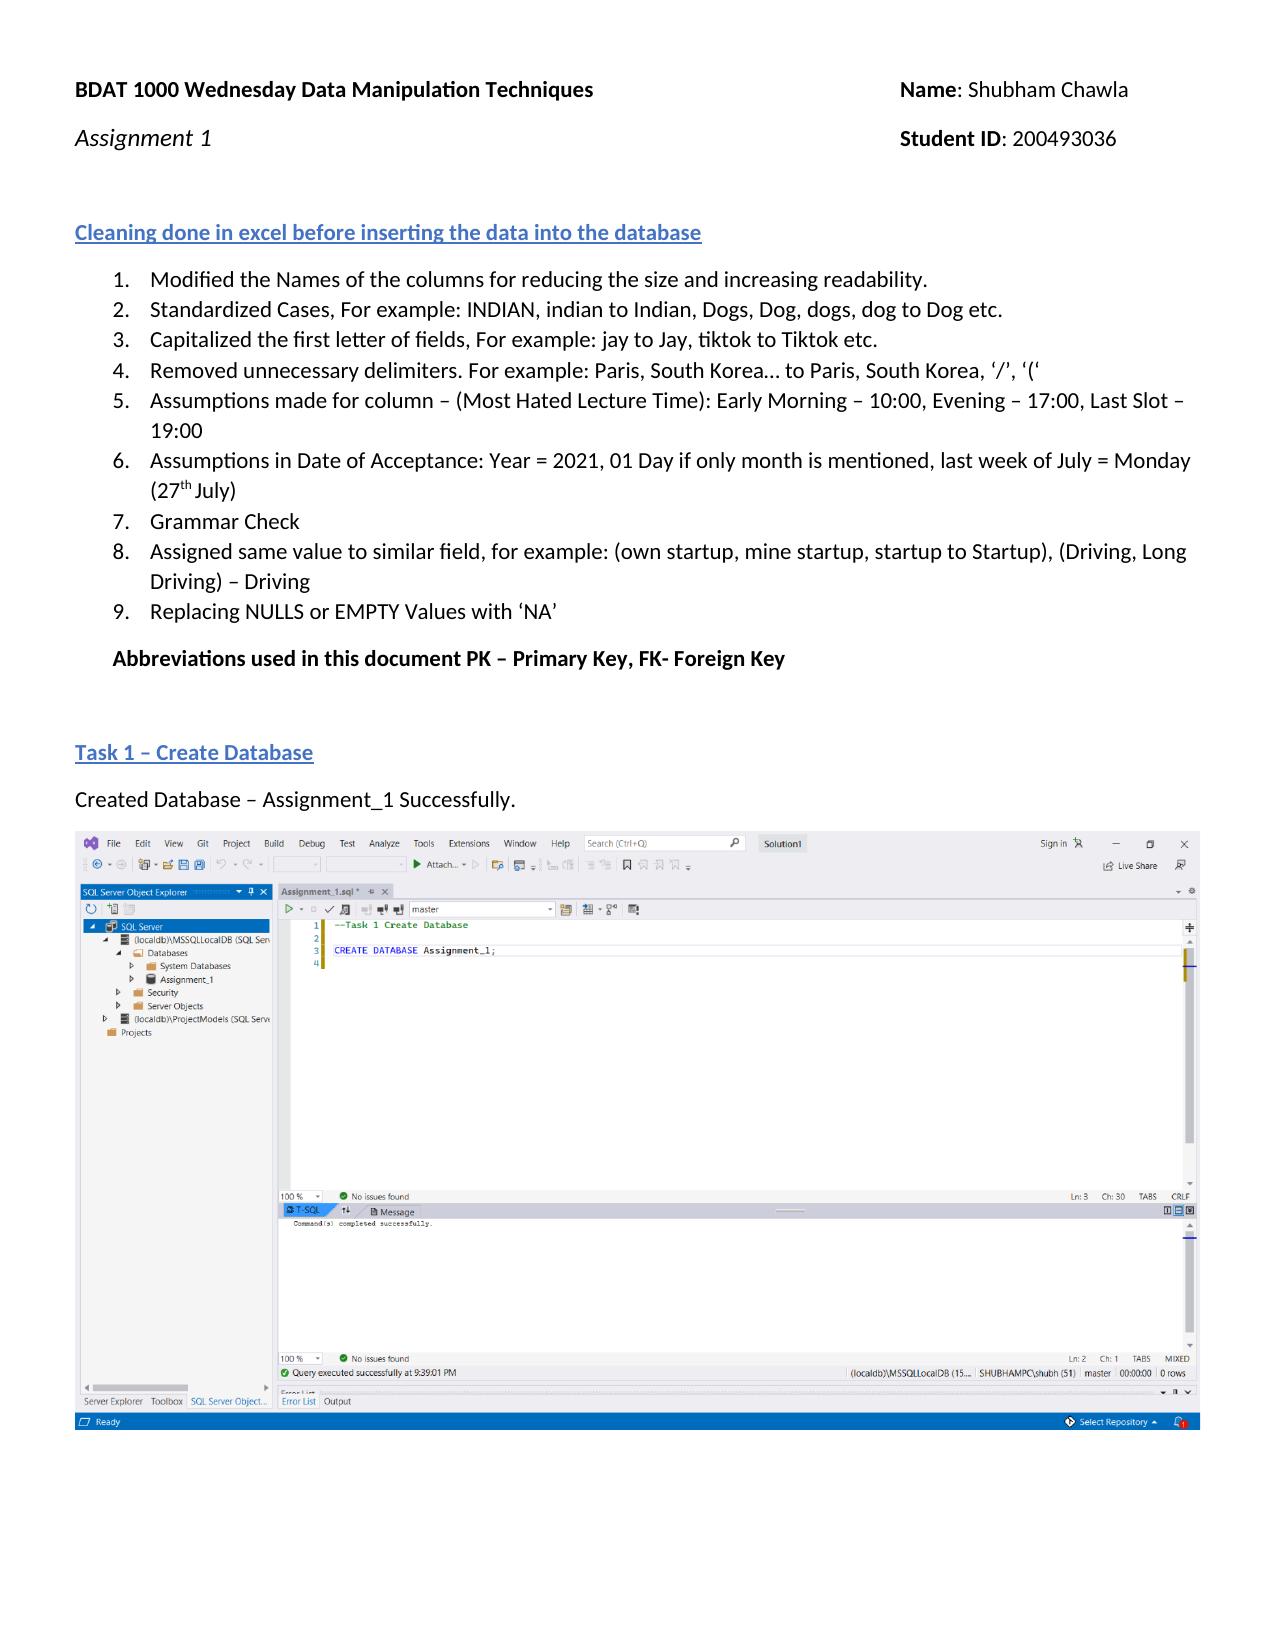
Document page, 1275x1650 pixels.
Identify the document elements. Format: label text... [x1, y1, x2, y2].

list Assigned same value to similar field, for example: (own startup, mine startup, startup to Startup), (Driving, Long Driving) – Driving [112, 537, 1200, 595]
text Cleaning done in excel before inserting the data into the database [75, 218, 1200, 246]
list Removed unnecessary delimiters. For example: Paris, South Korea… to Paris, South Korea, ‘/’, ‘(‘ [112, 356, 1200, 384]
list Assumptions in Date of Acceptance: Year = 2021, 01 Day if only month is mentioned, last week of July = Monday (27th July) [112, 446, 1200, 505]
list Replacing NULLS or EMPTY Values with ‘NA’ [112, 597, 1200, 626]
text Abbreviations used in this document PK – Primary Key, FK- Foreign Key [112, 644, 1200, 672]
list Standardized Cases, For example: INDIAN, indian to Indian, Dogs, Dog, dogs, dog to Dog etc. [112, 295, 1200, 323]
list Modified the Names of the columns for reducing the size and increasing readability. [112, 265, 1200, 293]
list Assumptions made for column – (Most Hated Lecture Time): Early Morning – 10:00, Evening – 17:00, Last Slot – 19:00 [112, 386, 1200, 444]
list Capitalized the first letter of fields, For example: jay to Jay, tiktok to Tiktok etc. [112, 326, 1200, 354]
list Grammar Check [112, 507, 1200, 535]
text Assignment 1 Student ID: 200493036 [75, 122, 1200, 152]
text Created Database – Assignment_1 Successfully. [75, 785, 1200, 813]
text BDAT 1000 Wednesday Data Manipulation Techniques Name: Shubham Chawla [75, 75, 1200, 103]
picture [75, 831, 1200, 1430]
text Task 1 – Create Database [75, 738, 1200, 766]
